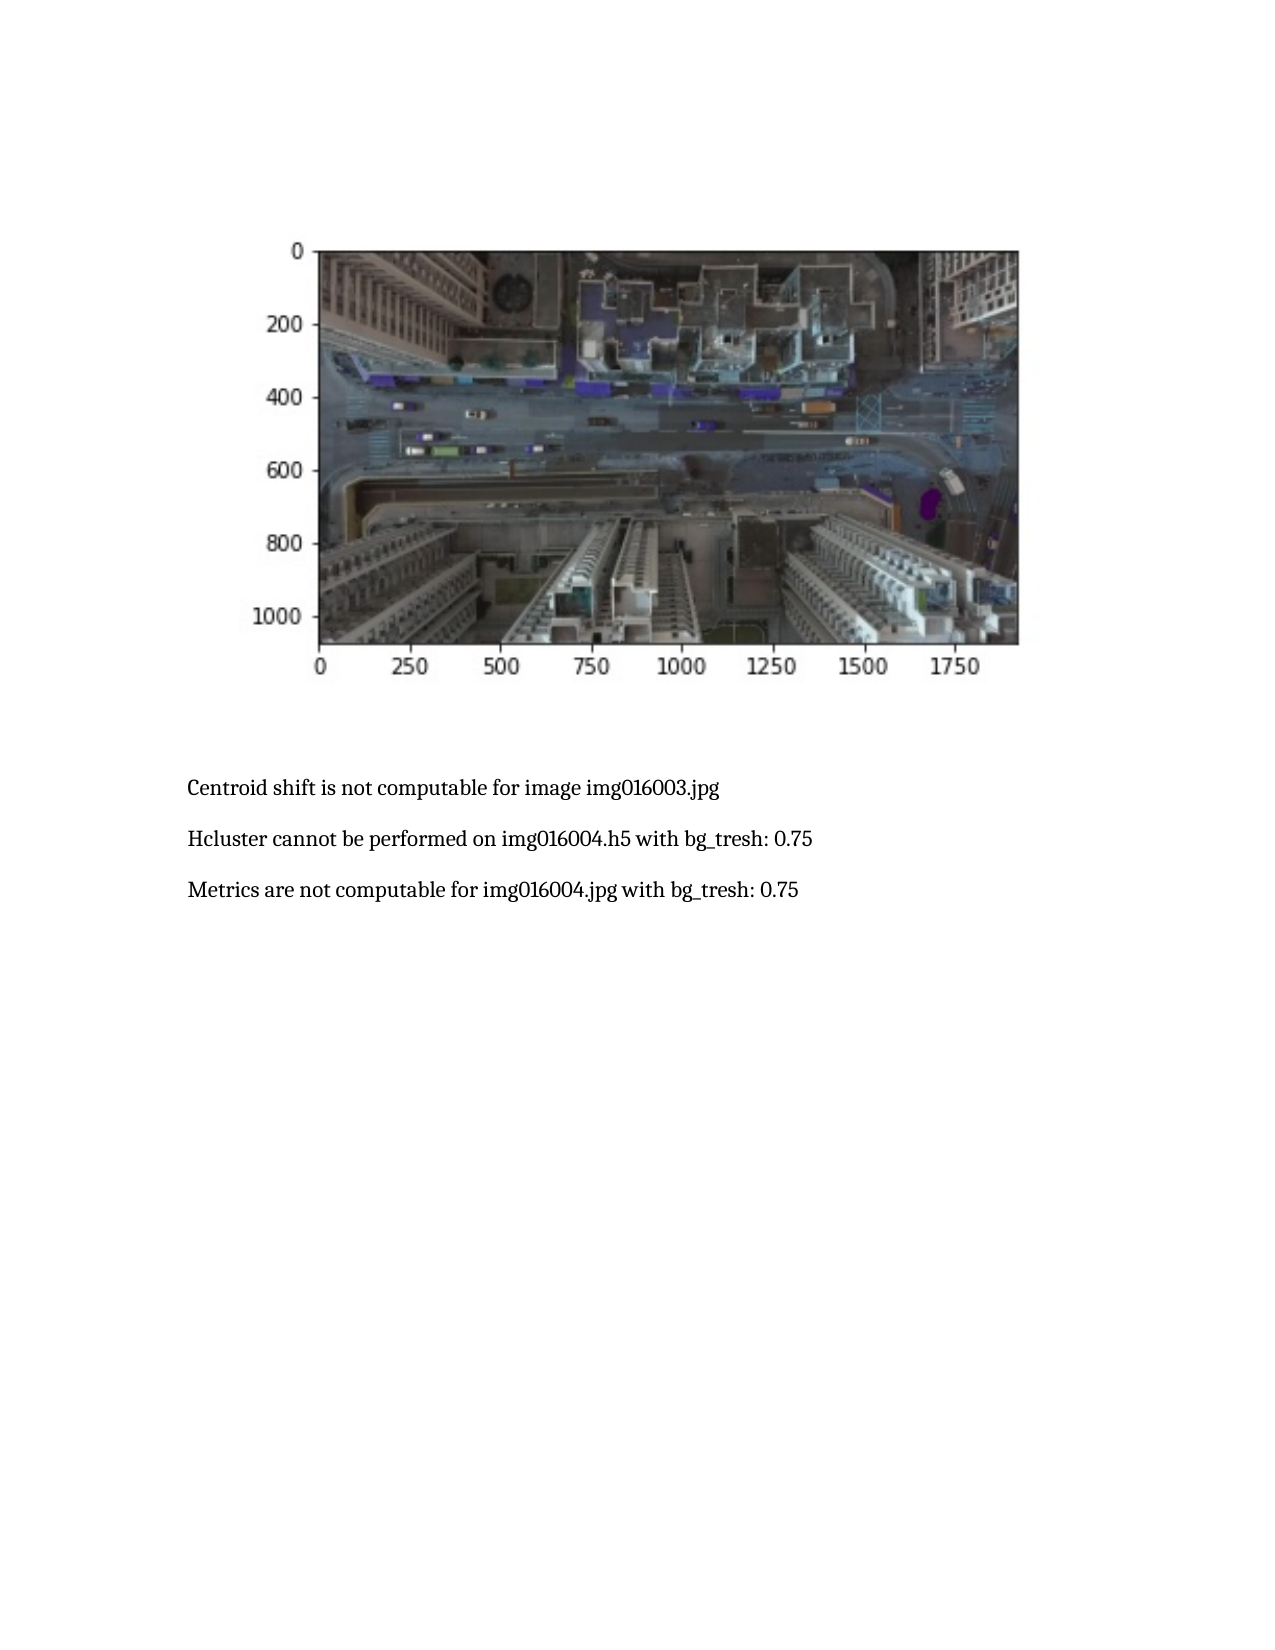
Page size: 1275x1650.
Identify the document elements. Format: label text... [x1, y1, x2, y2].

text Metrics are not computable for img016004.jpg with bg_tresh: 0.75 [187, 877, 1087, 903]
text Centroid shift is not computable for image img016003.jpg [187, 775, 1087, 801]
text Hcluster cannot be performed on img016004.h5 with bg_tresh: 0.75 [187, 826, 1087, 852]
picture [206, 150, 1107, 750]
